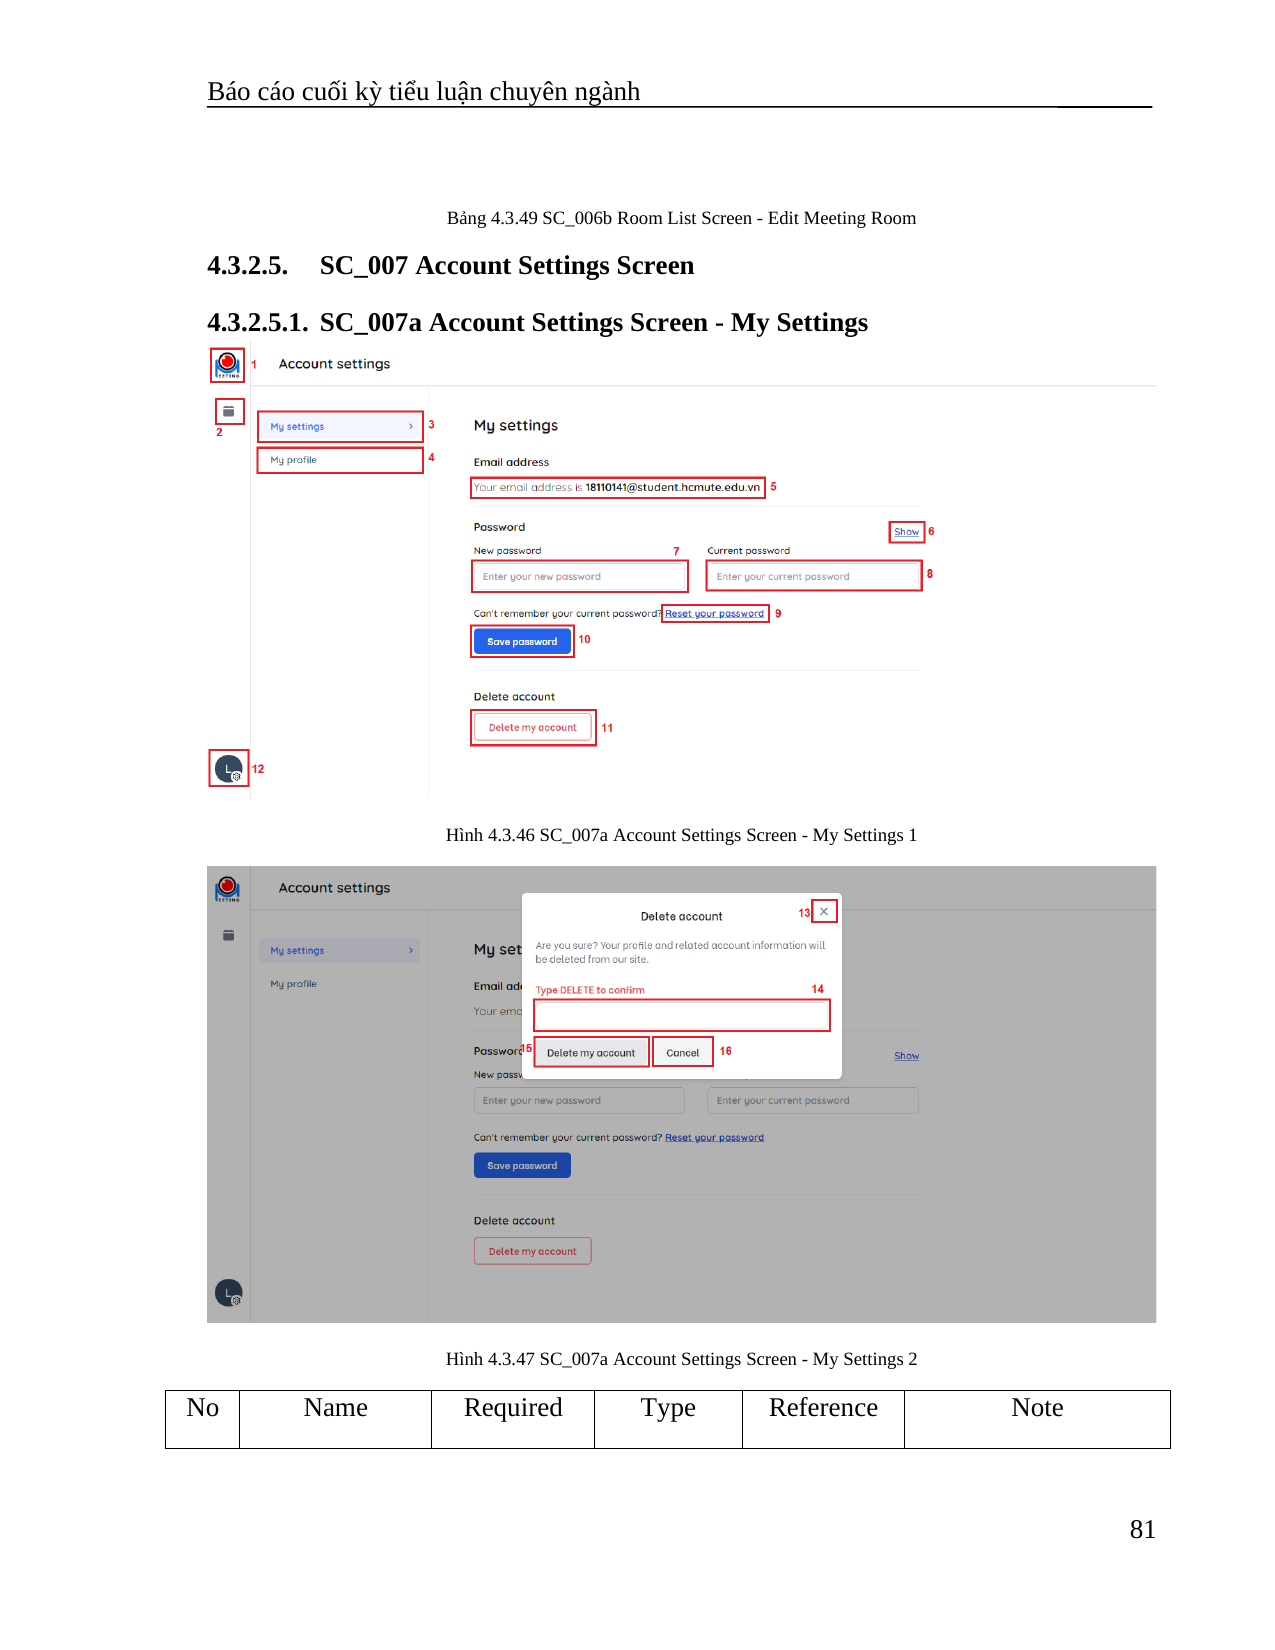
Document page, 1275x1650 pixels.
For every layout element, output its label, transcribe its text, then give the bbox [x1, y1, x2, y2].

subtitle SC_007a Account Settings Screen - My Settings [207, 306, 1156, 337]
table_header Name [240, 1391, 431, 1448]
table_header Reference [743, 1391, 904, 1448]
picture [207, 866, 1157, 1323]
subtitle SC_007 Account Settings Screen [207, 249, 1156, 281]
table_header No [166, 1391, 239, 1448]
table_header Note [905, 1391, 1170, 1448]
table_header Required [432, 1391, 594, 1448]
table_header Type [595, 1391, 742, 1448]
picture [207, 341, 1157, 799]
